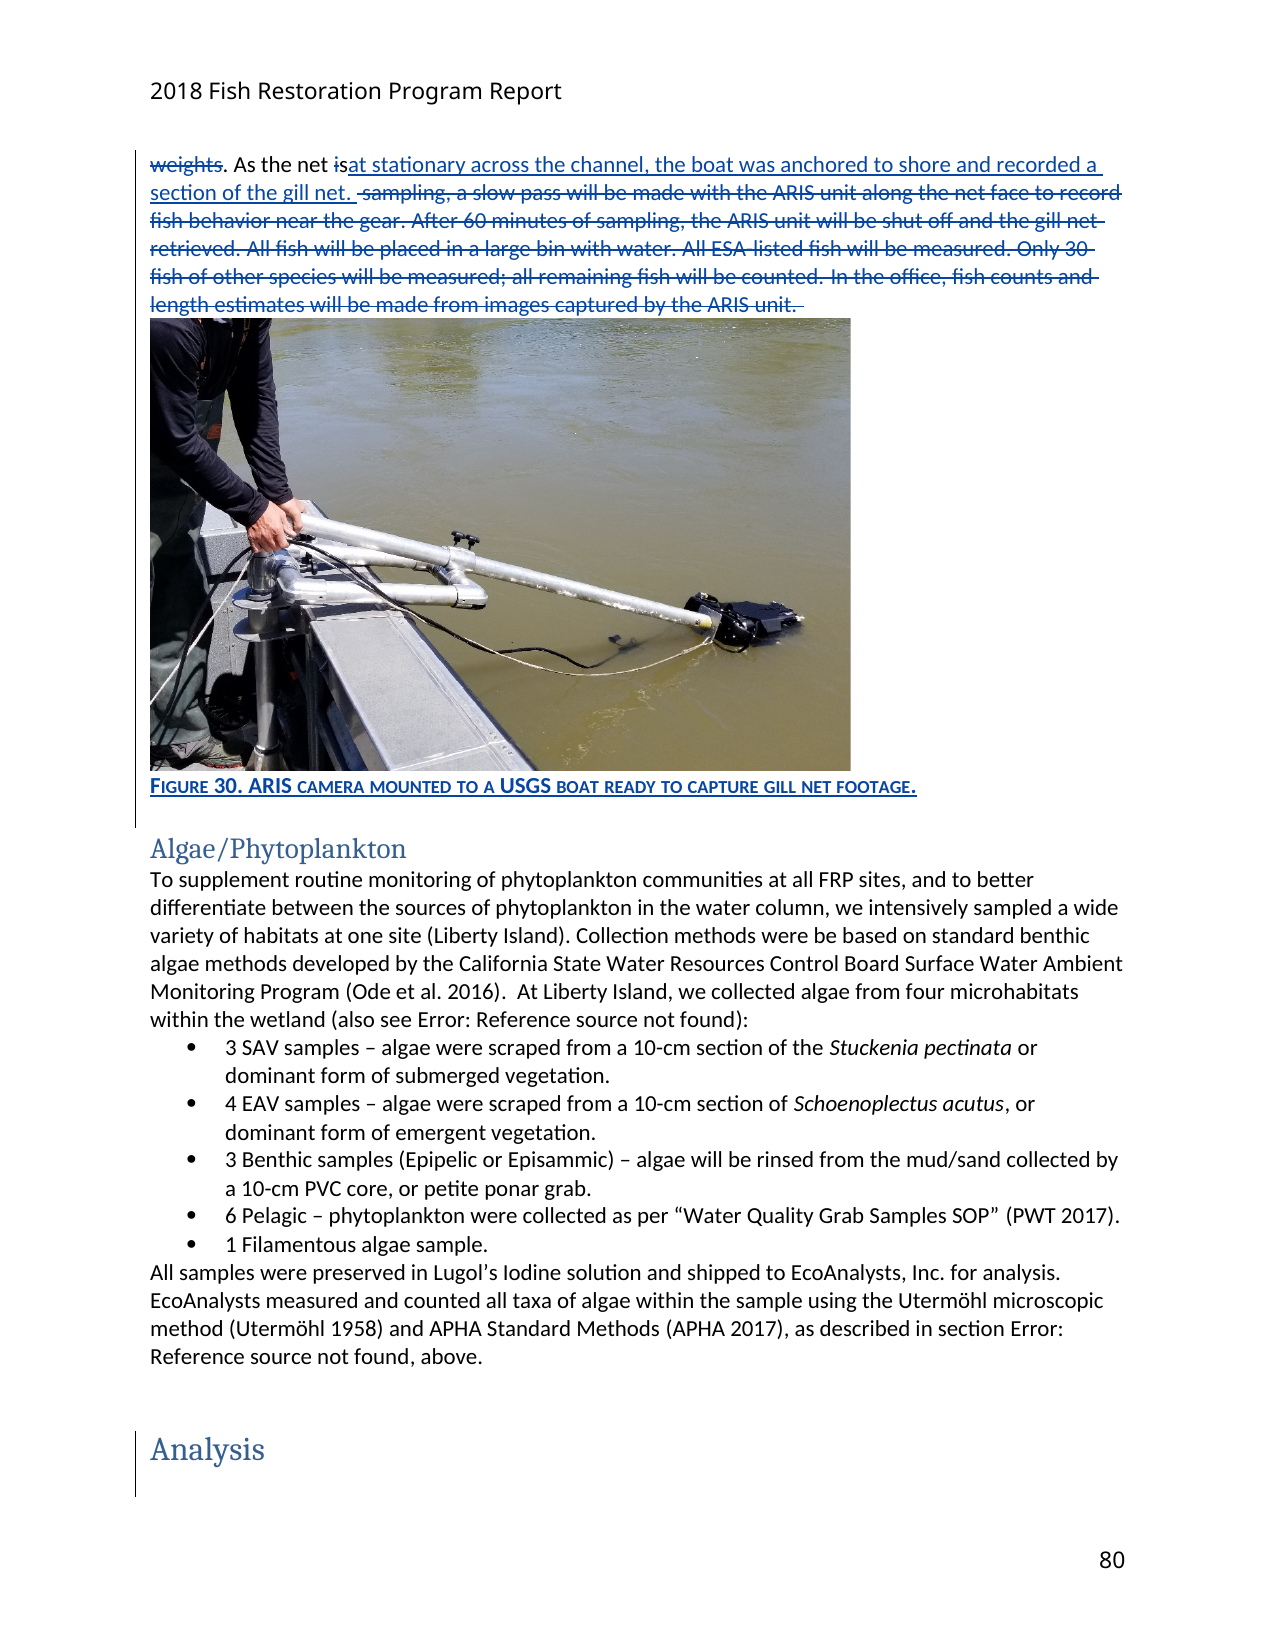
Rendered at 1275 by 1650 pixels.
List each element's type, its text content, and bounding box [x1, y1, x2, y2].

list 3 SAV samples – algae were scraped from a 10-cm section of the Stuckenia pectinata or dominant form of submerged vegetation. [187, 1033, 1125, 1089]
list 1 Filamentous algae sample. [187, 1230, 1125, 1258]
list 6 Pelagic – phytoplankton were collected as per “Water Quality Grab Samples SOP” (PWT 2017). [187, 1202, 1125, 1230]
subtitle Algae/Phytoplankton [150, 832, 1125, 865]
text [150, 150, 1125, 318]
list 4 EAV samples – algae were scraped from a 10-cm section of Schoenoplectus acutus, or dominant form of emergent vegetation. [187, 1089, 1125, 1146]
subtitle Analysis [150, 1431, 1125, 1469]
list 3 Benthic samples (Epipelic or Episammic) – algae will be rinsed from the mud/sand collected by a 10-cm PVC core, or petite ponar grab. [187, 1146, 1125, 1202]
picture [150, 318, 851, 771]
